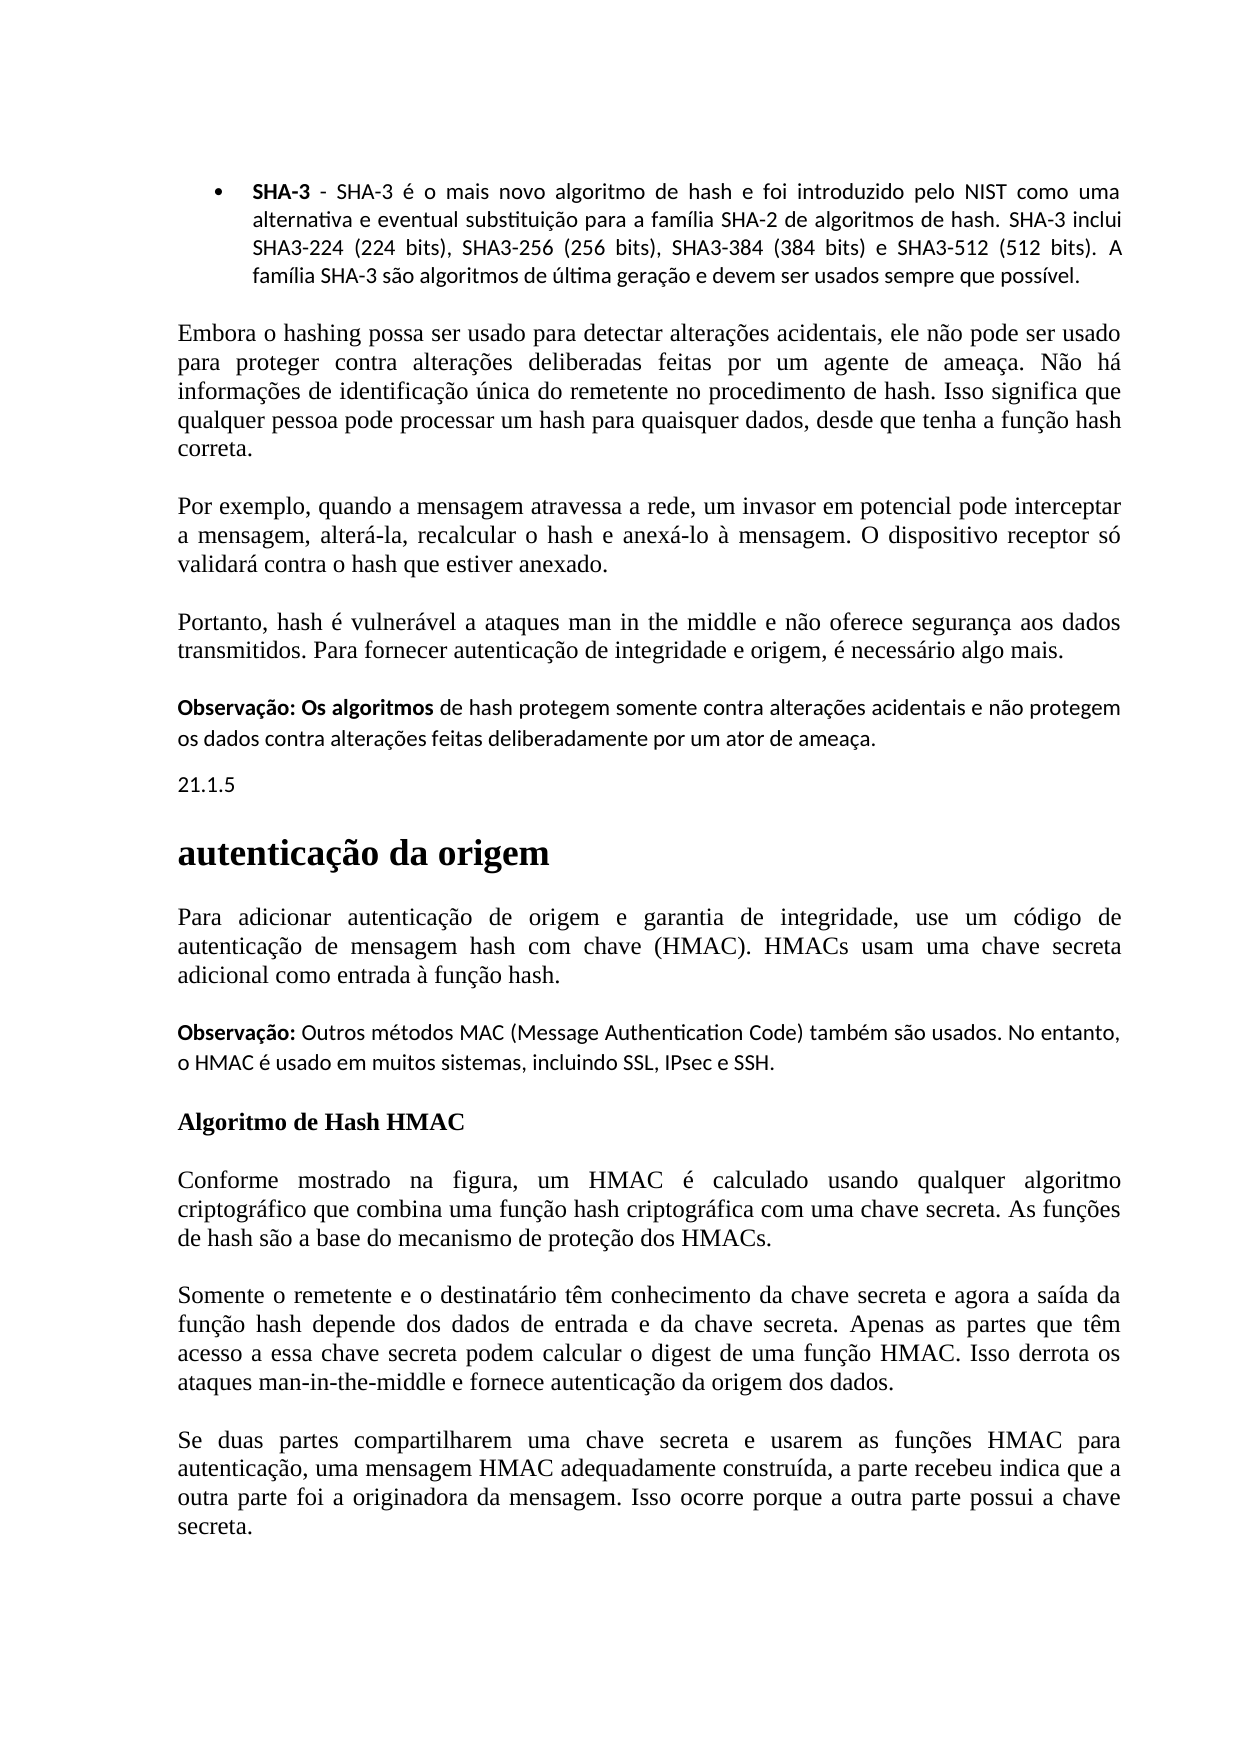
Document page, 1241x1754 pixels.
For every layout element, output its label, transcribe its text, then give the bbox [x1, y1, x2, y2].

text 21.1.5 [177, 771, 1122, 798]
text Observação: Outros métodos MAC (Message Authentication Code) também são usados. No entanto, o HMAC é usado em muitos sistemas, incluindo SSL, IPsec e SSH. [177, 1018, 1122, 1076]
text Embora o hashing possa ser usado para detectar alterações acidentais, ele não pode ser usado para proteger contra alterações deliberadas feitas por um agente de ameaça. Não há informações de identificação única do remetente no procedimento de hash. Isso significa que qualquer pessoa pode processar um hash para quaisquer dados, desde que tenha a função hash correta. [177, 318, 1122, 462]
text Se duas partes compartilharem uma chave secreta e usarem as funções HMAC para autenticação, uma mensagem HMAC adequadamente construída, a parte recebeu indica que a outra parte foi a originadora da mensagem. Isso ocorre porque a outra parte possui a chave secreta. [177, 1425, 1122, 1540]
text Somente o remetente e o destinatário têm conhecimento da chave secreta e agora a saída da função hash depende dos dados de entrada e da chave secreta. Apenas as partes que têm acesso a essa chave secreta podem calcular o digest de uma função HMAC. Isso derrota os ataques man-in-the-middle e fornece autenticação da origem dos dados. [177, 1281, 1122, 1396]
text Conforme mostrado na figura, um HMAC é calculado usando qualquer algoritmo criptográfico que combina uma função hash criptográfica com uma chave secreta. As funções de hash são a base do mecanismo de proteção dos HMACs. [177, 1165, 1122, 1251]
text Para adicionar autenticação de origem e garantia de integridade, use um código de autenticação de mensagem hash com chave (HMAC). HMACs usam uma chave secreta adicional como entrada à função hash. [177, 902, 1122, 988]
text Algoritmo de Hash HMAC [177, 1107, 1122, 1136]
text Observação: Os algoritmos de hash protegem somente contra alterações acidentais e não protegem os dados contra alterações feitas deliberadamente por um ator de ameaça. [177, 693, 1122, 752]
text Portanto, hash é vulnerável a ataques man in the middle e não oferece segurança aos dados transmitidos. Para fornecer autenticação de integridade e origem, é necessário algo mais. [177, 607, 1122, 664]
subtitle autenticação da origem [177, 830, 1122, 873]
text Por exemplo, quando a mensagem atravessa a rede, um invasor em potencial pode interceptar a mensagem, alterá-la, recalcular o hash e anexá-lo à mensagem. O dispositivo receptor só validará contra o hash que estiver anexado. [177, 491, 1122, 578]
list SHA-3 - SHA-3 é o mais novo algoritmo de hash e foi introduzido pelo NIST como uma alternativa e eventual substituição para a família SHA-2 de algoritmos de hash. SHA-3 inclui SHA3-224 (224 bits), SHA3-256 (256 bits), SHA3-384 (384 bits) e SHA3-512 (512 bits). A família SHA-3 são algoritmos de última geração e devem ser usados sempre que possível. [215, 177, 1122, 289]
